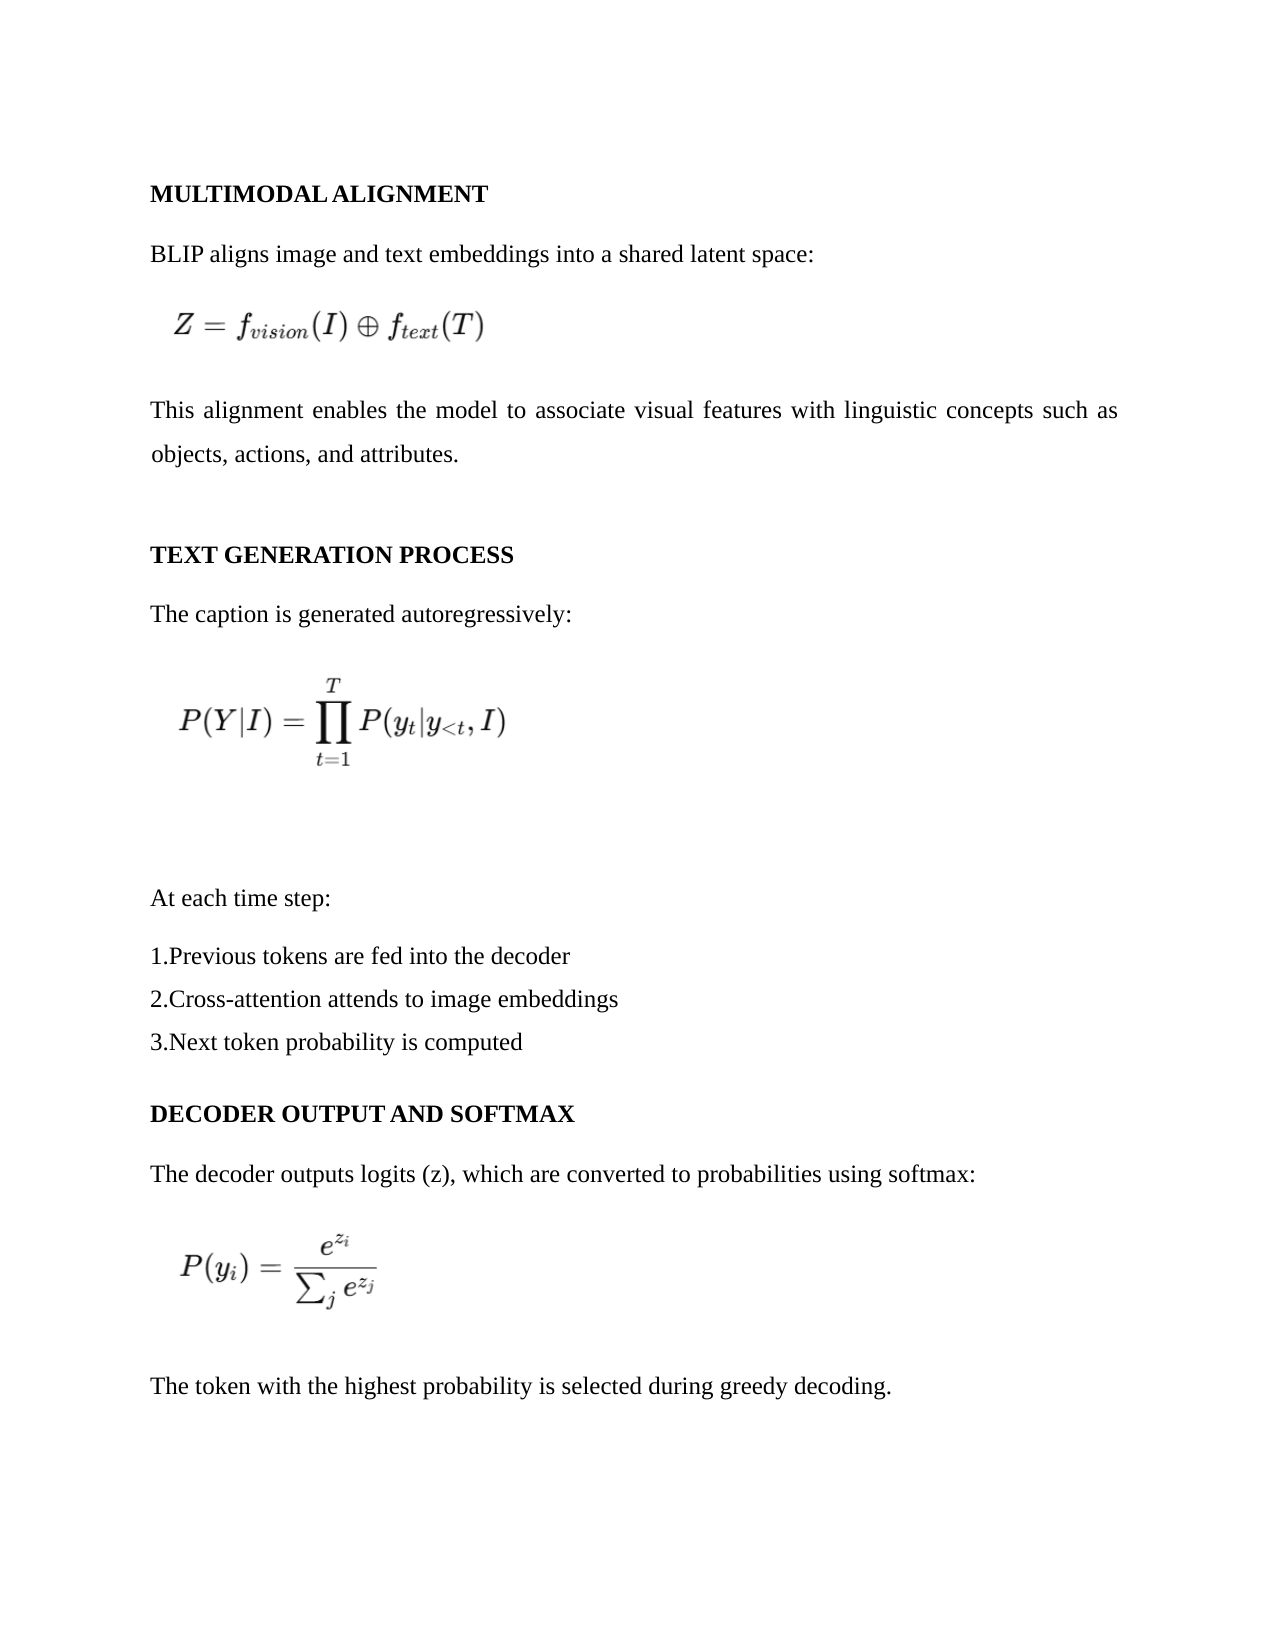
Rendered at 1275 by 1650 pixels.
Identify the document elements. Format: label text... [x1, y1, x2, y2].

text At each time step: [150, 883, 1119, 912]
text 1.Previous tokens are fed into the decoder [150, 941, 1119, 970]
text The decoder outputs logits (z), which are converted to probabilities using softmax: [150, 1159, 1119, 1188]
picture [150, 657, 527, 796]
text 3.Next token probability is computed [150, 1027, 1119, 1056]
text This alignment enables the model to associate visual features with linguistic concepts such as objects, actions, and attributes. [150, 396, 1119, 467]
picture [150, 1217, 429, 1342]
picture [150, 296, 514, 367]
text BLIP aligns image and text embeddings into a shared latent space: [150, 239, 1119, 267]
text Decoder Output and Softmax [150, 1099, 1119, 1128]
text 2.Cross-attention attends to image embeddings [150, 984, 1119, 1013]
text Multimodal Alignment [150, 179, 1119, 207]
text Text Generation Process [150, 540, 1119, 568]
text The token with the highest probability is selected during greedy decoding. [150, 1371, 1119, 1400]
text The caption is generated autoregressively: [150, 599, 1119, 628]
